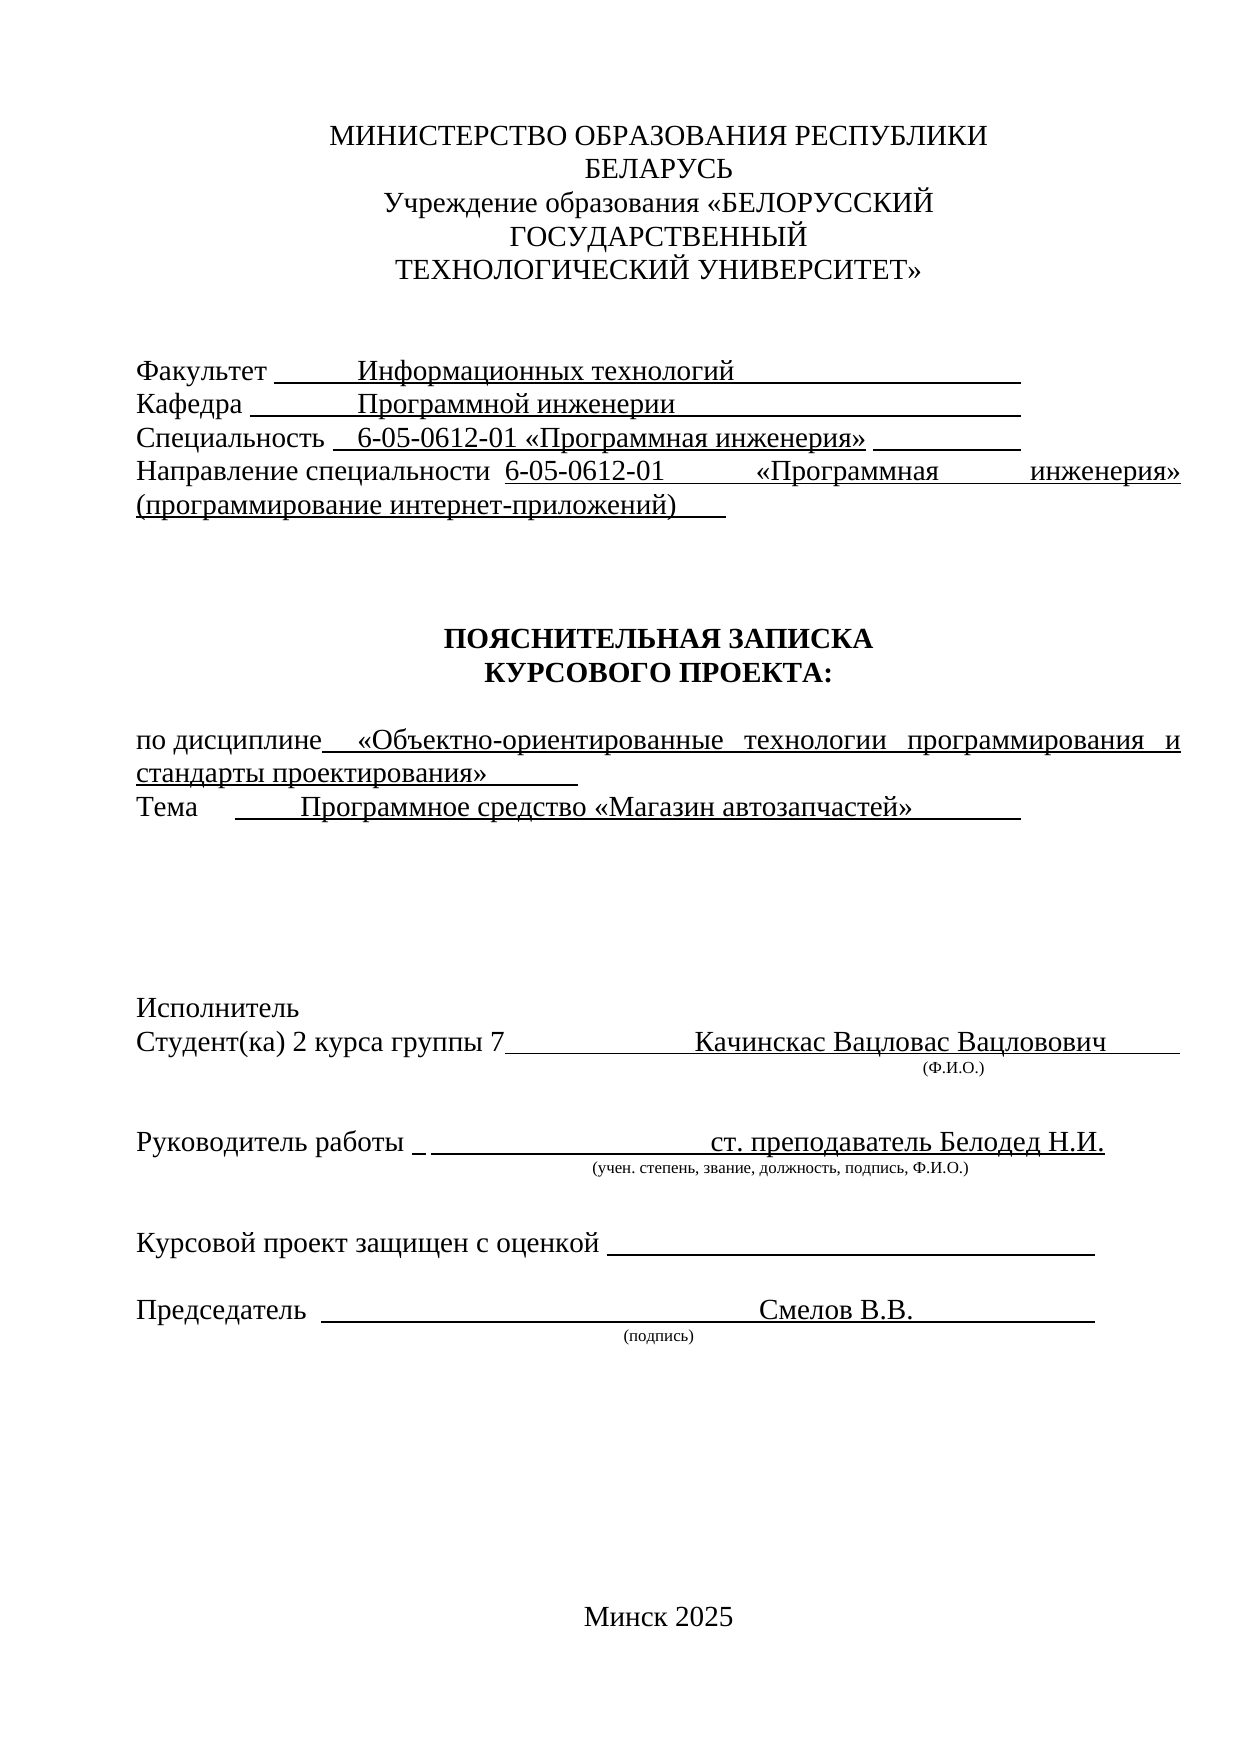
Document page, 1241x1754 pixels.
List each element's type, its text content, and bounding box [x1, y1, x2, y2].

text ГОСУДАРСТВЕННЫЙ [136, 219, 1181, 252]
text Минск 2025 [136, 1599, 1181, 1632]
text (подпись) [136, 1326, 1181, 1359]
text Руководитель работы ст. преподаватель Белодед Н.И. [136, 1124, 1181, 1158]
text Факультет Информационных технологий [136, 353, 1181, 386]
text (учен. степень, звание, должность, подпись, Ф.И.О.) [136, 1158, 1181, 1191]
text Студент(ка) 2 курса группы 7 Качинскас Вацловас Вацловович [136, 1024, 1181, 1057]
text Тема Программное средство «Магазин автозапчастей» [136, 789, 1181, 822]
text Председатель Смелов В.В. [136, 1292, 1181, 1326]
text Специальность 6-05-0612-01 «Программная инженерия» [136, 420, 1181, 453]
text Курсовой проект защищен с оценкой [136, 1225, 1181, 1258]
text КУРСОВОГО ПРОЕКТА: [136, 655, 1181, 688]
text (Ф.И.О.) [652, 1057, 1181, 1091]
text БЕЛАРУСЬ [136, 152, 1181, 185]
text ПОЯСНИТЕЛЬНАЯ ЗАПИСКА [136, 621, 1181, 655]
text МИНИСТЕРСТВО ОБРАЗОВАНИЯ РЕСПУБЛИКИ [136, 118, 1181, 152]
text Исполнитель [136, 990, 1181, 1024]
text ТЕХНОЛОГИЧЕСКИЙ УНИВЕРСИТЕТ» [136, 252, 1181, 286]
text Кафедра Программной инженерии [136, 386, 1181, 420]
text по дисциплине «Объектно-ориентированные технологии программирования и стандарты проектирования» [136, 722, 1181, 789]
text Учреждение образования «БЕЛОРУССКИЙ [136, 185, 1181, 219]
text Направление специальности 6-05-0612-01 «Программная инженерия» (программирование интернет-приложений) [136, 453, 1181, 521]
